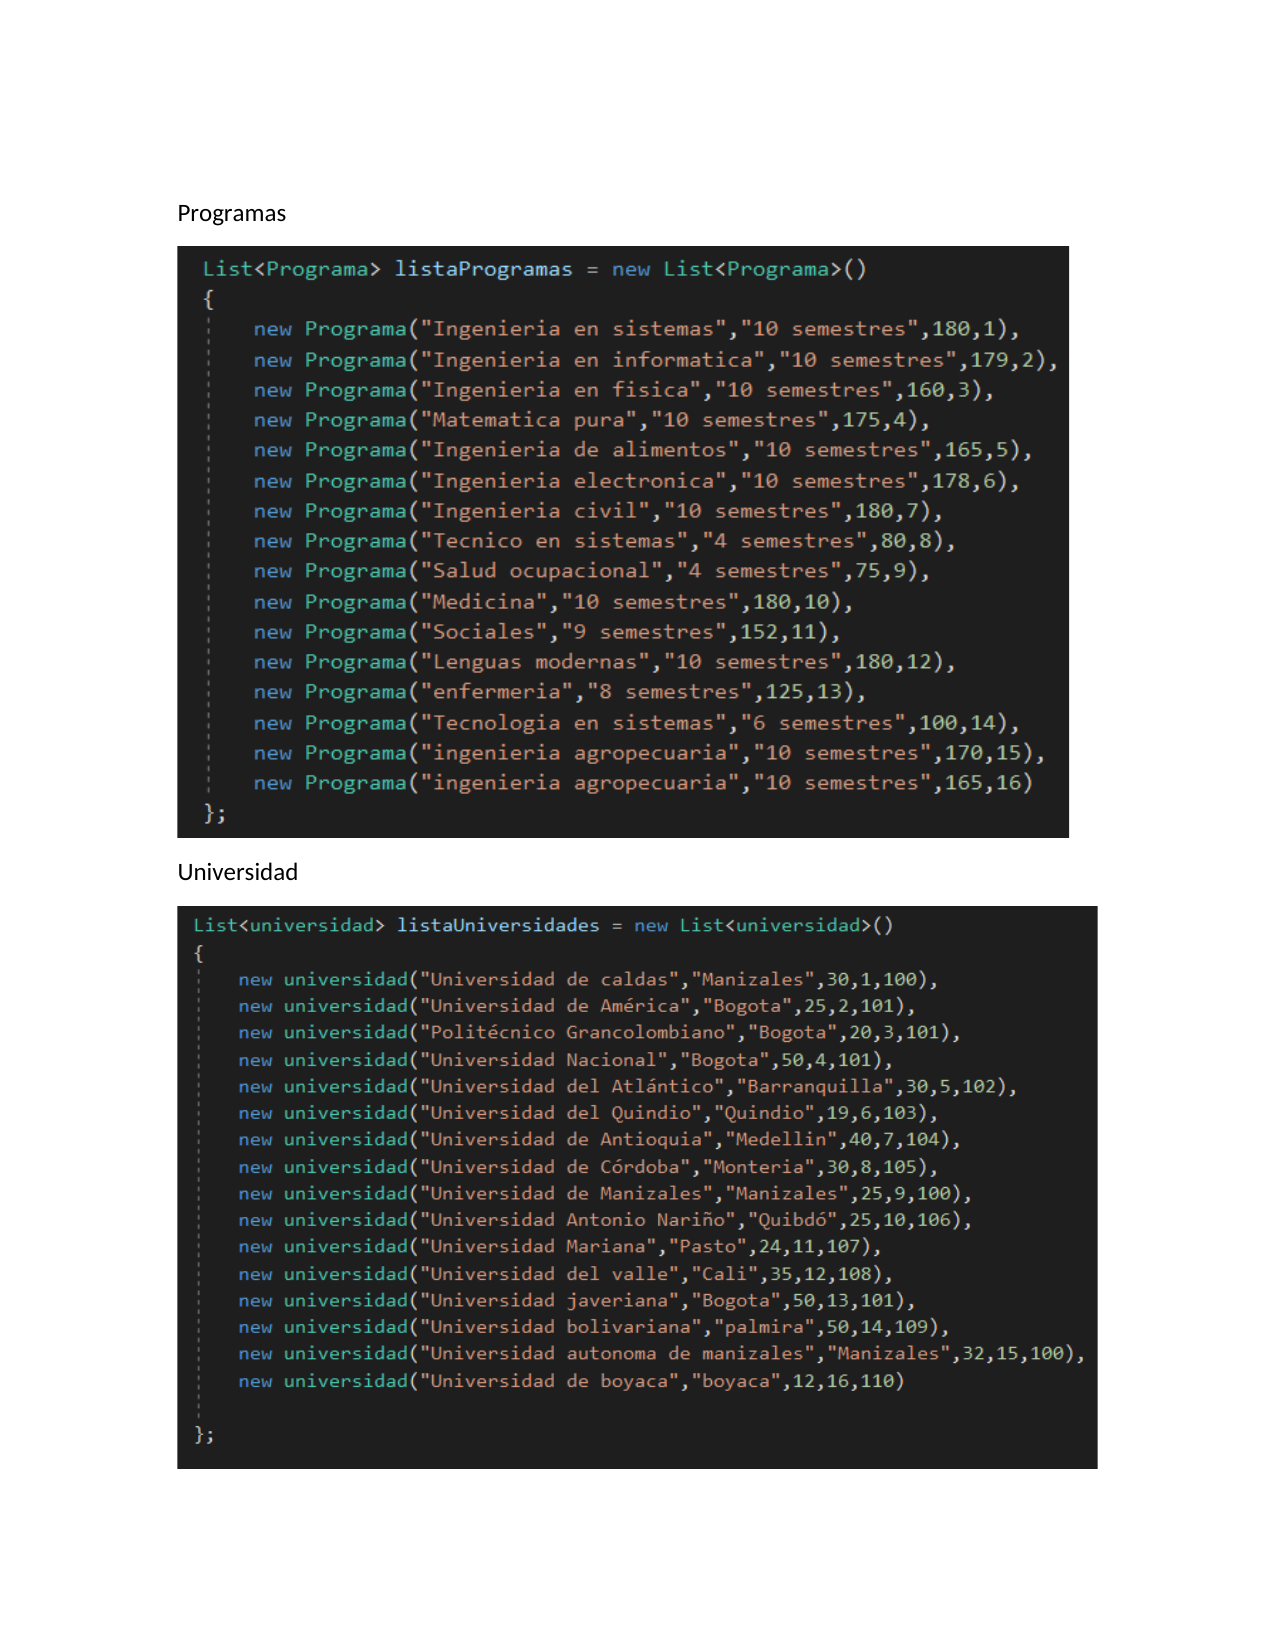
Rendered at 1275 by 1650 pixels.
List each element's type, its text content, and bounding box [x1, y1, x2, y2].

text Programas [177, 197, 1098, 228]
picture [177, 246, 1070, 838]
picture [177, 906, 1098, 1469]
text Universidad [177, 856, 1098, 887]
